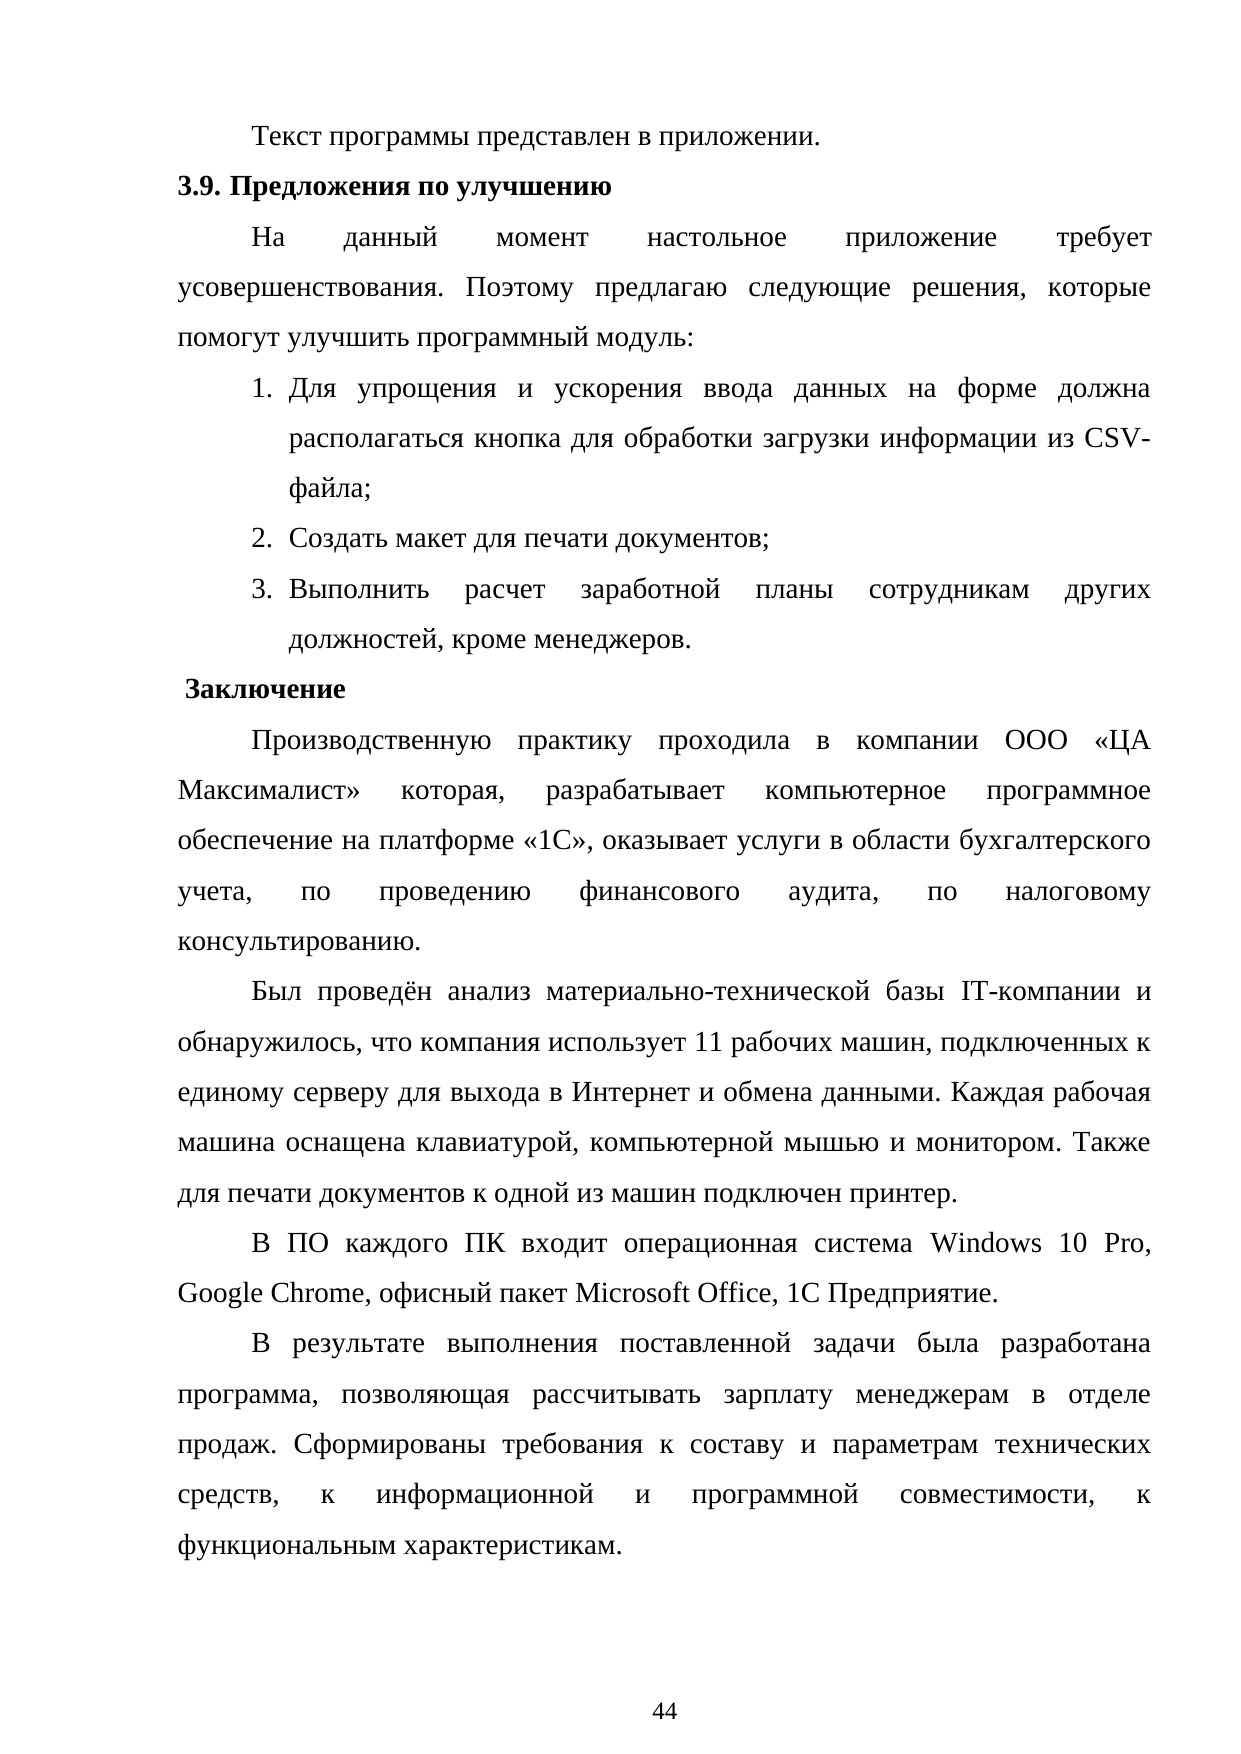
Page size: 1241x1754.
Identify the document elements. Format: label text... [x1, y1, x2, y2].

text Производственную практику проходила в компании ООО «ЦА Максималист» которая, разрабатывает компьютерное программное обеспечение на платформе «1С», оказывает услуги в области бухгалтерского учета, по проведению финансового аудита, по налоговому консультированию. [177, 722, 1152, 957]
text В ПО каждого ПК входит операционная система Windows 10 Pro, Google Chrome, офисный пакет Microsoft Office, 1C Предприятие. [177, 1225, 1152, 1309]
text Заключение [177, 672, 1152, 705]
list Предложения по улучшению [177, 168, 1152, 202]
list Создать макет для печати документов; [251, 521, 1152, 554]
text Был проведён анализ материально-технической базы IT-компании и обнаружилось, что компания использует 11 рабочих машин, подключенных к единому серверу для выхода в Интернет и обмена данными. Каждая рабочая машина оснащена клавиатурой, компьютерной мышью и монитором. Также для печати документов к одной из машин подключен принтер. [177, 973, 1152, 1208]
list Выполнить расчет заработной планы сотрудникам других должностей, кроме менеджеров. [251, 571, 1152, 655]
text В результате выполнения поставленной задачи была разработана программа, позволяющая рассчитывать зарплату менеджерам в отделе продаж. Сформированы требования к составу и параметрам технических средств, к информационной и программной совместимости, к функциональным характеристикам. [177, 1326, 1152, 1560]
text На данный момент настольное приложение требует усовершенствования. Поэтому предлагаю следующие решения, которые помогут улучшить программный модуль: [177, 219, 1152, 353]
text Текст программы представлен в приложении. [177, 118, 1152, 152]
list Для упрощения и ускорения ввода данных на форме должна располагаться кнопка для обработки загрузки информации из CSV-файла; [251, 370, 1152, 504]
